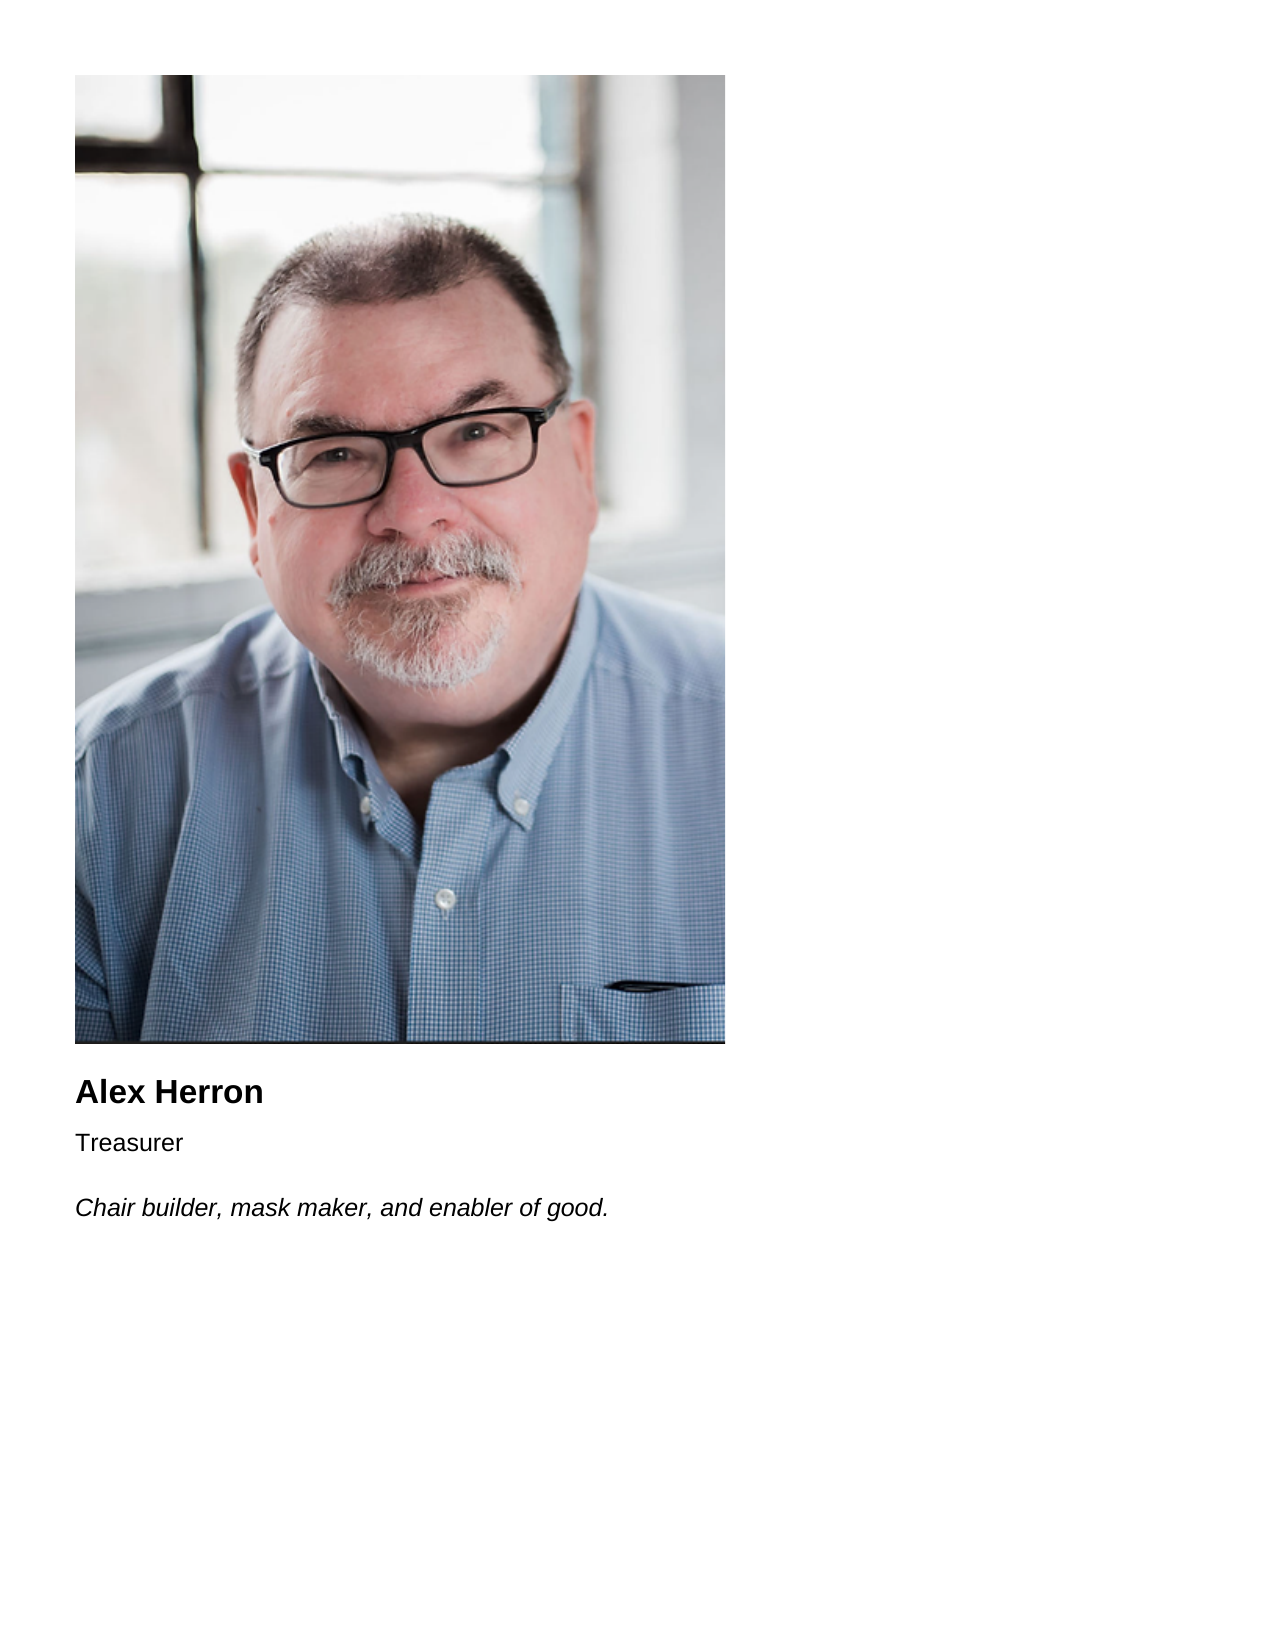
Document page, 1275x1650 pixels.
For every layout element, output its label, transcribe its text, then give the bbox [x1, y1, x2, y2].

picture [75, 75, 725, 1044]
text ​Chair builder, mask maker, and enabler of good. [75, 1193, 1200, 1221]
subtitle Alex Herron [75, 1073, 1200, 1111]
text Treasurer [75, 1128, 1200, 1156]
